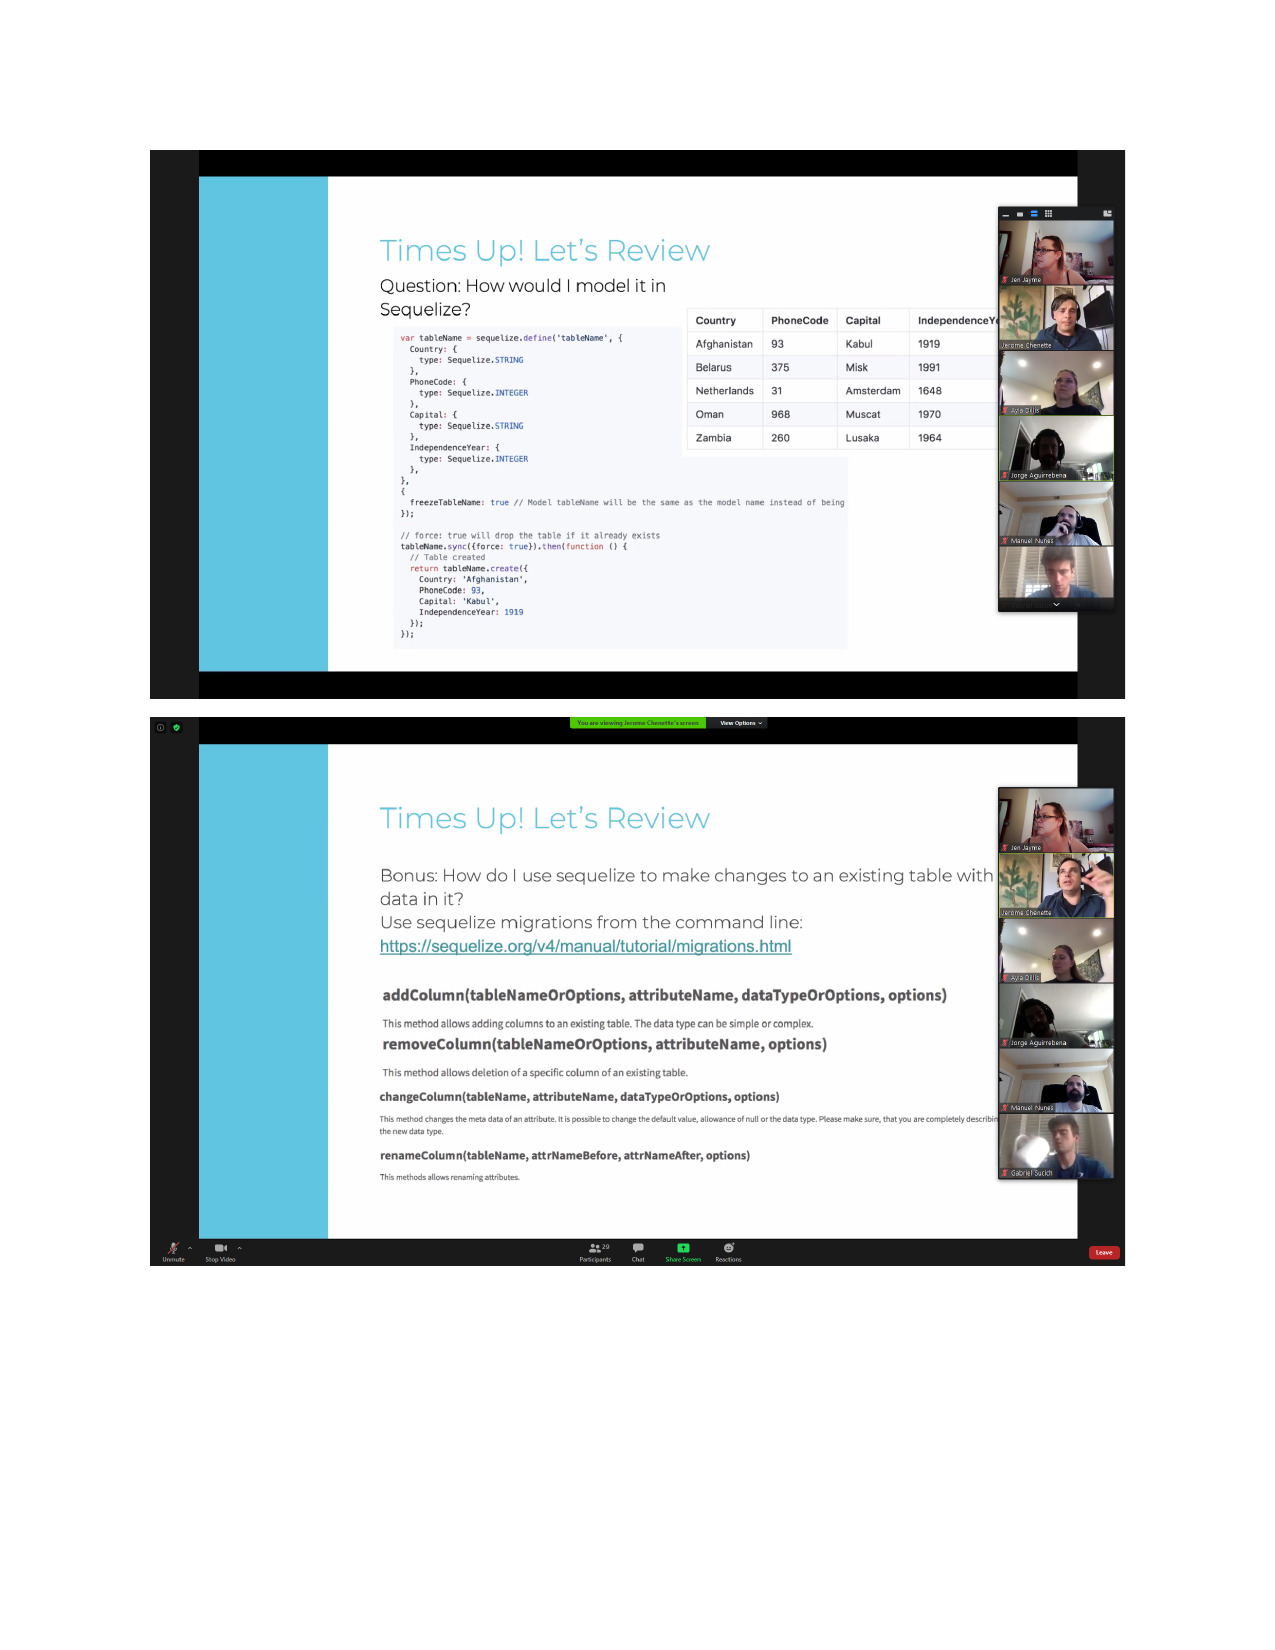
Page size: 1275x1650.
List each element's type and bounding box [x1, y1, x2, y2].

picture [150, 717, 1125, 1266]
picture [150, 150, 1125, 699]
